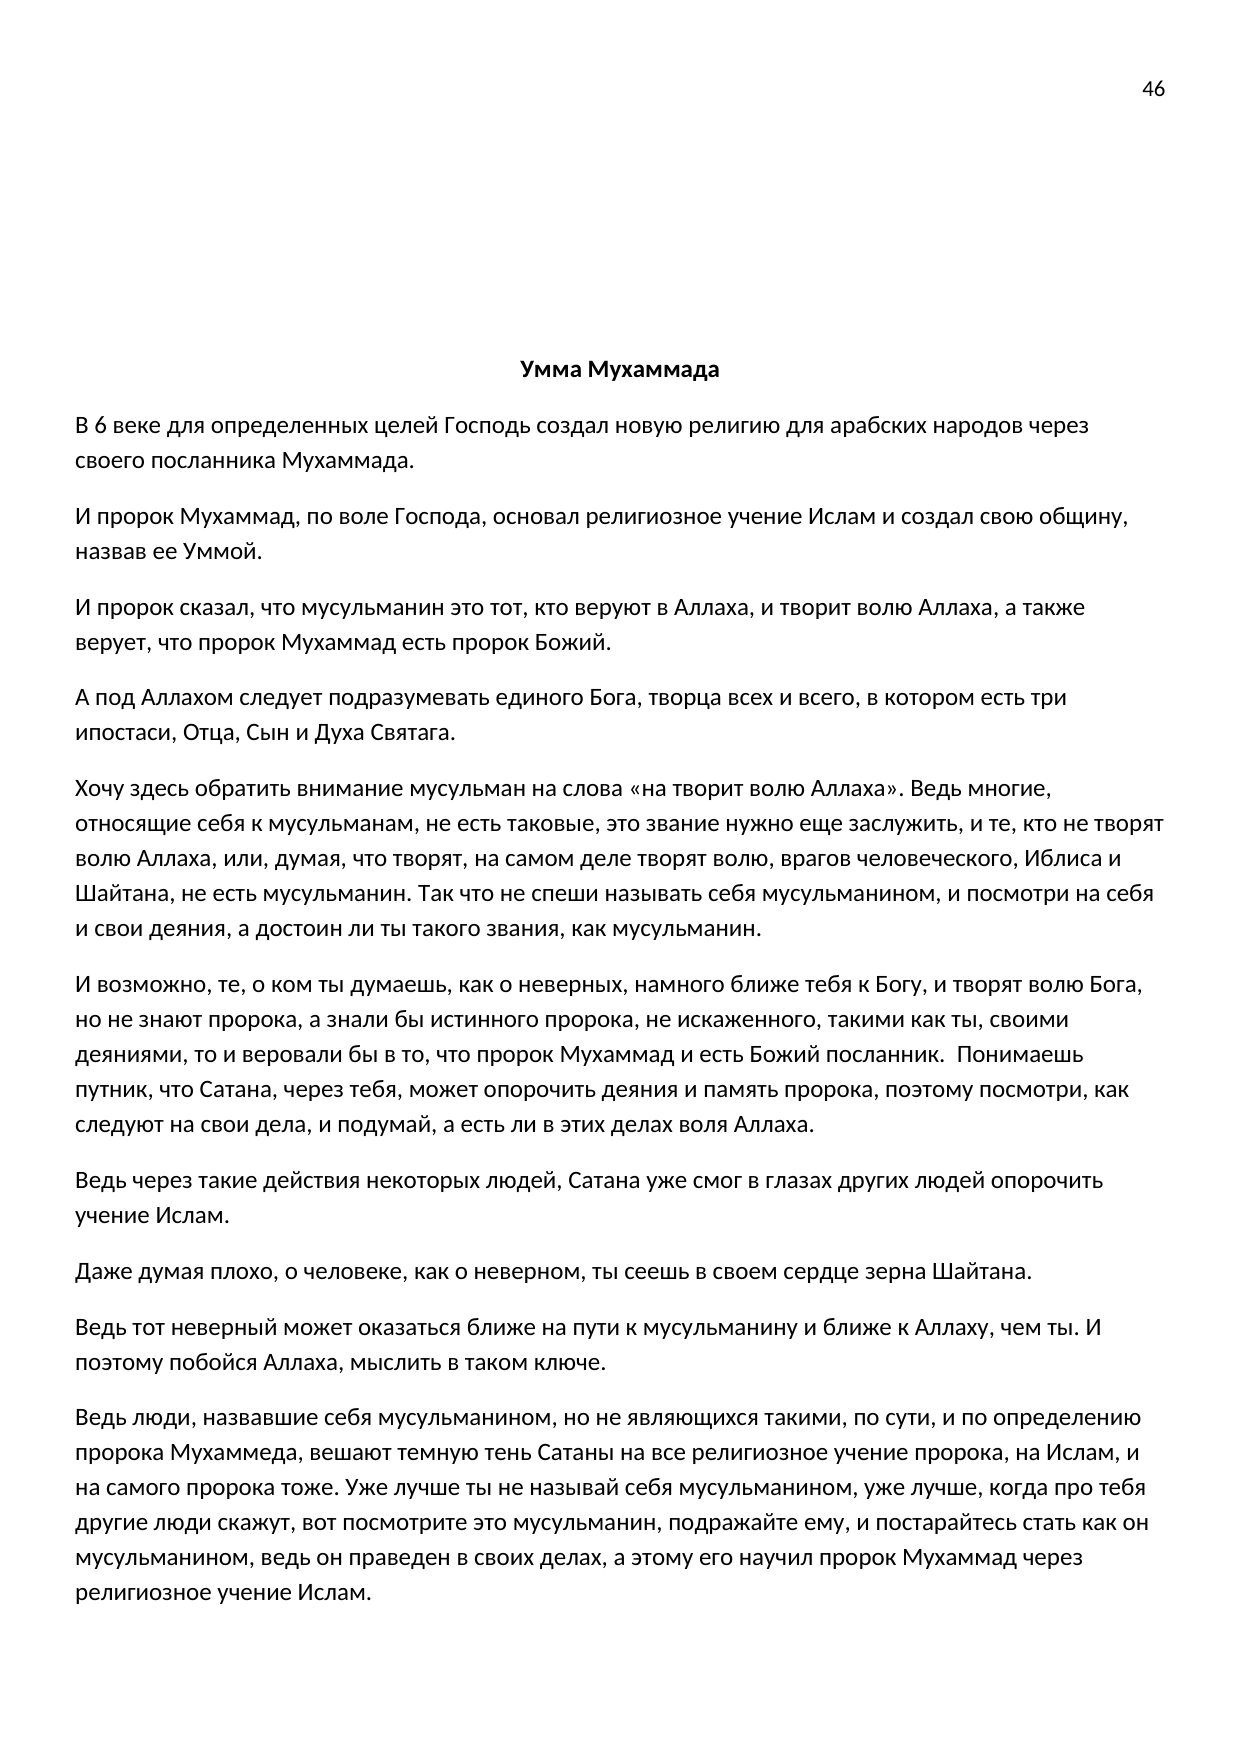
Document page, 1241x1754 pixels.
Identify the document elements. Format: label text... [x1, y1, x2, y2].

text Хочу здесь обратить внимание мусульман на слова «на творит волю Аллаха». Ведь многие, относящие себя к мусульманам, не есть таковые, это звание нужно еще заслужить, и те, кто не творят волю Аллаха, или, думая, что творят, на самом деле творят волю, врагов человеческого, Иблиса и Шайтана, не есть мусульманин. Так что не спеши называть себя мусульманином, и посмотри на себя и свои деяния, а достоин ли ты такого звания, как мусульманин. [75, 772, 1165, 943]
text Умма Мухаммада [75, 353, 1165, 384]
text Даже думая плохо, о человеке, как о неверном, ты сеешь в своем сердце зерна Шайтана. [75, 1255, 1165, 1285]
text И пророк сказал, что мусульманин это тот, кто веруют в Аллаха, и творит волю Аллаха, а также верует, что пророк Мухаммад есть пророк Божий. [75, 591, 1165, 656]
text Ведь тот неверный может оказаться ближе на пути к мусульманину и ближе к Аллаху, чем ты. И поэтому побойся Аллаха, мыслить в таком ключе. [75, 1311, 1165, 1376]
text Ведь люди, назвавшие себя мусульманином, но не являющихся такими, по сути, и по определению пророка Мухаммеда, вешают темную тень Сатаны на все религиозное учение пророка, на Ислам, и на самого пророка тоже. Уже лучше ты не называй себя мусульманином, уже лучше, когда про тебя другие люди скажут, вот посмотрите это мусульманин, подражайте ему, и постарайтесь стать как он мусульманином, ведь он праведен в своих делах, а этому его научил пророк Мухаммад через религиозное учение Ислам. [75, 1401, 1165, 1607]
text И пророк Мухаммад, по воле Господа, основал религиозное учение Ислам и создал свою общину, назвав ее Уммой. [75, 500, 1165, 565]
text Ведь через такие действия некоторых людей, Сатана уже смог в глазах других людей опорочить учение Ислам. [75, 1164, 1165, 1229]
text А под Аллахом следует подразумевать единого Бога, творца всех и всего, в котором есть три ипостаси, Отца, Сын и Духа Святага. [75, 681, 1165, 747]
text И возможно, те, о ком ты думаешь, как о неверных, намного ближе тебя к Богу, и творят волю Бога, но не знают пророка, а знали бы истинного пророка, не искаженного, такими как ты, своими деяниями, то и веровали бы в то, что пророк Мухаммад и есть Божий посланник. Понимаешь путник, что Сатана, через тебя, может опорочить деяния и память пророка, поэтому посмотри, как следуют на свои дела, и подумай, а есть ли в этих делах воля Аллаха. [75, 968, 1165, 1139]
text В 6 веке для определенных целей Господь создал новую религию для арабских народов через своего посланника Мухаммада. [75, 409, 1165, 474]
